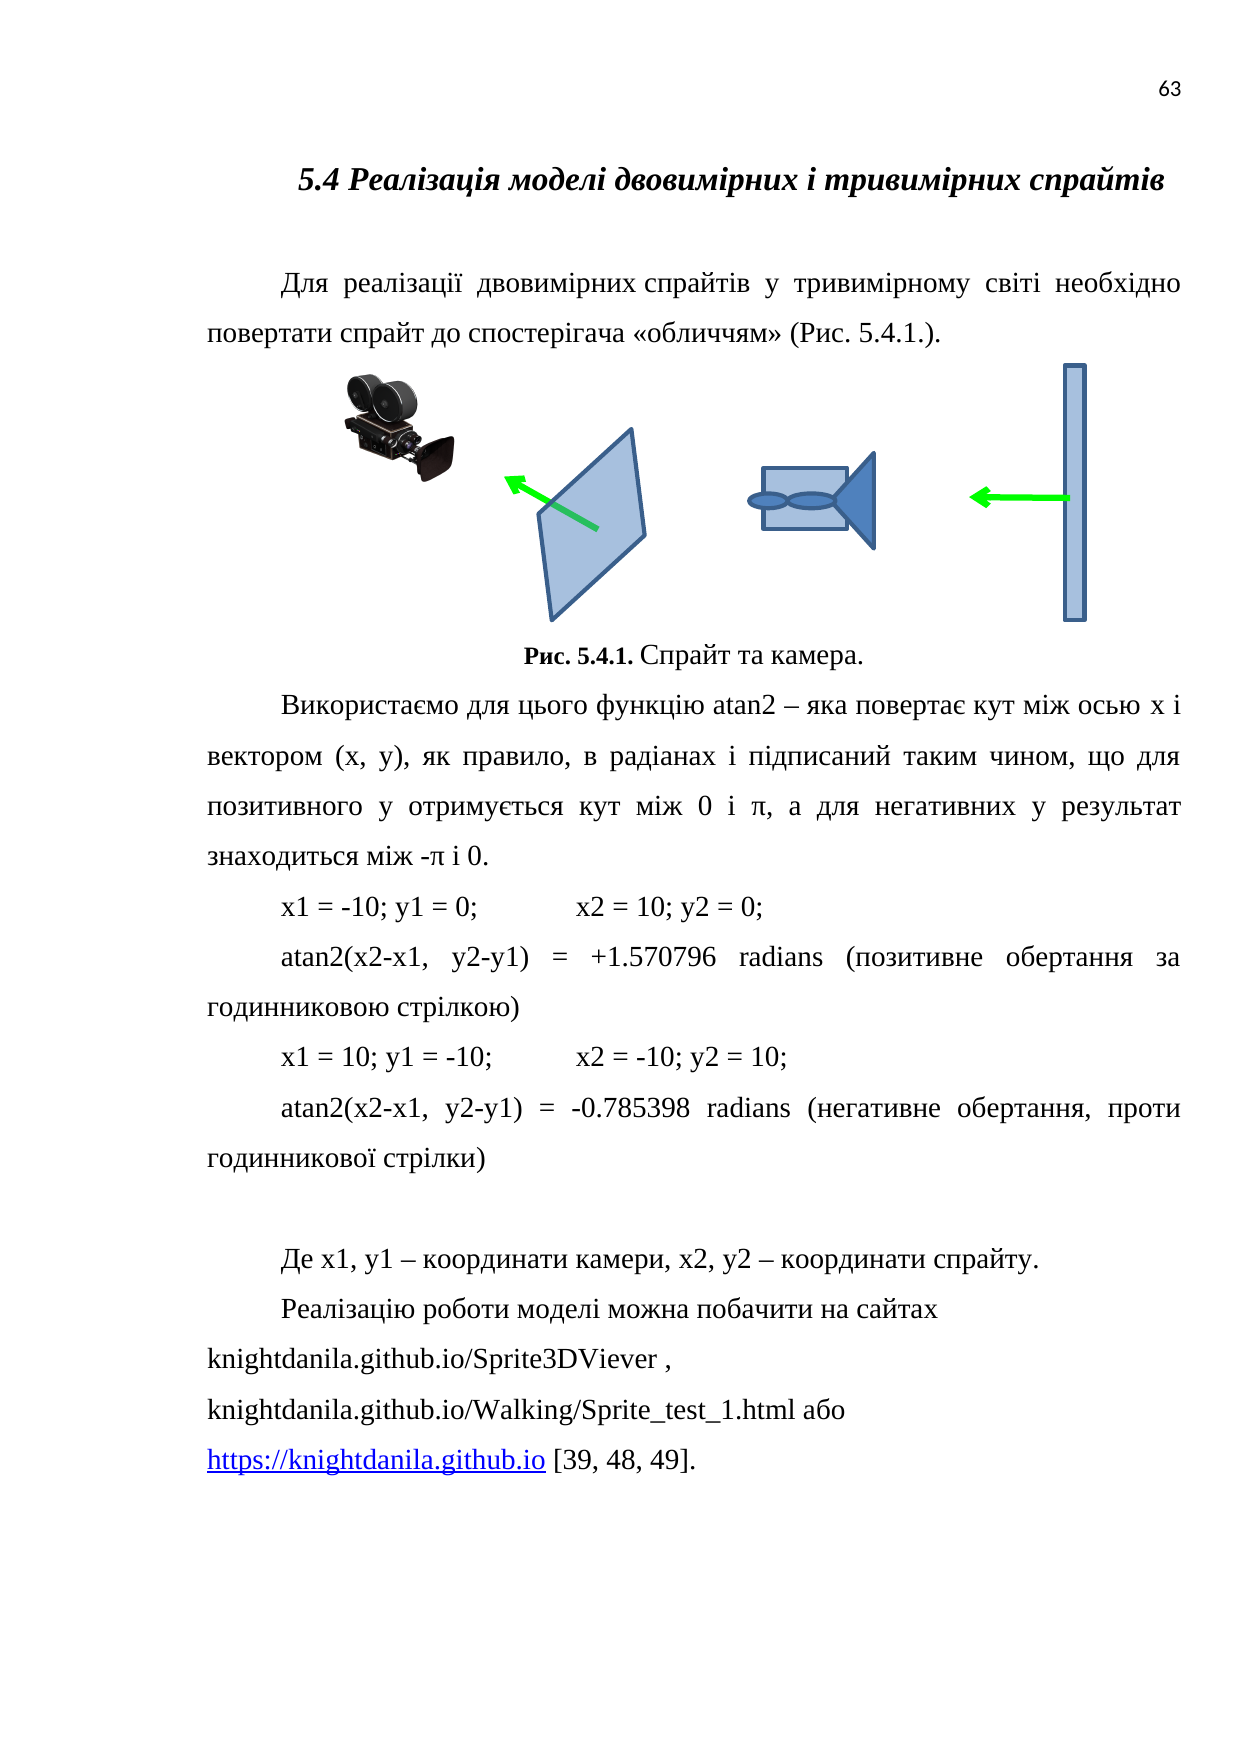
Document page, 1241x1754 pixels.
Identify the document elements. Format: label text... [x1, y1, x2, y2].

text Рис. 5.4.1. Спрайт та камера. [207, 637, 1181, 671]
text atan2(x2-x1, y2-y1) = -0.785398 radians (негативне обертання, проти годинникової стрілки) [207, 1090, 1181, 1174]
text Використаємо для цього функцію atan2 – яка повертає кут між осью x і вектором (x, y), як правило, в радіанах і підписаний таким чином, що для позитивного y отримується кут між 0 і π, а для негативних y результат знаходиться між -π і 0. [207, 687, 1181, 872]
text 5.4 Реалізація моделі двовимірних і тривимірних спрайтів [207, 159, 1181, 197]
text atan2(x2-x1, y2-y1) = +1.570796 radians (позитивне обертання за годинниковою стрілкою) [207, 939, 1181, 1023]
picture [303, 365, 513, 486]
text Де x1, y1 – координати камери, x2, y2 – координати спрайту. [207, 1241, 1181, 1274]
text Реалізацію роботи моделі можна побачити на сайтах knightdanila.github.io/Sprite3DViever , knightdanila.github.io/Walking/Sprite_test_1.html або https://knightdanila.github.io [39, 48, 49]. [207, 1291, 1181, 1476]
text x1 = 10; y1 = -10; x2 = -10; y2 = 10; [207, 1039, 1181, 1073]
text Для реалізації двовимірних спрайтів у тривимірному світі необхідно повертати спрайт до спостерігача «обличчям» (Рис. 5.4.1.). [207, 265, 1181, 349]
text x1 = -10; y1 = 0; x2 = 10; y2 = 0; [207, 889, 1181, 922]
